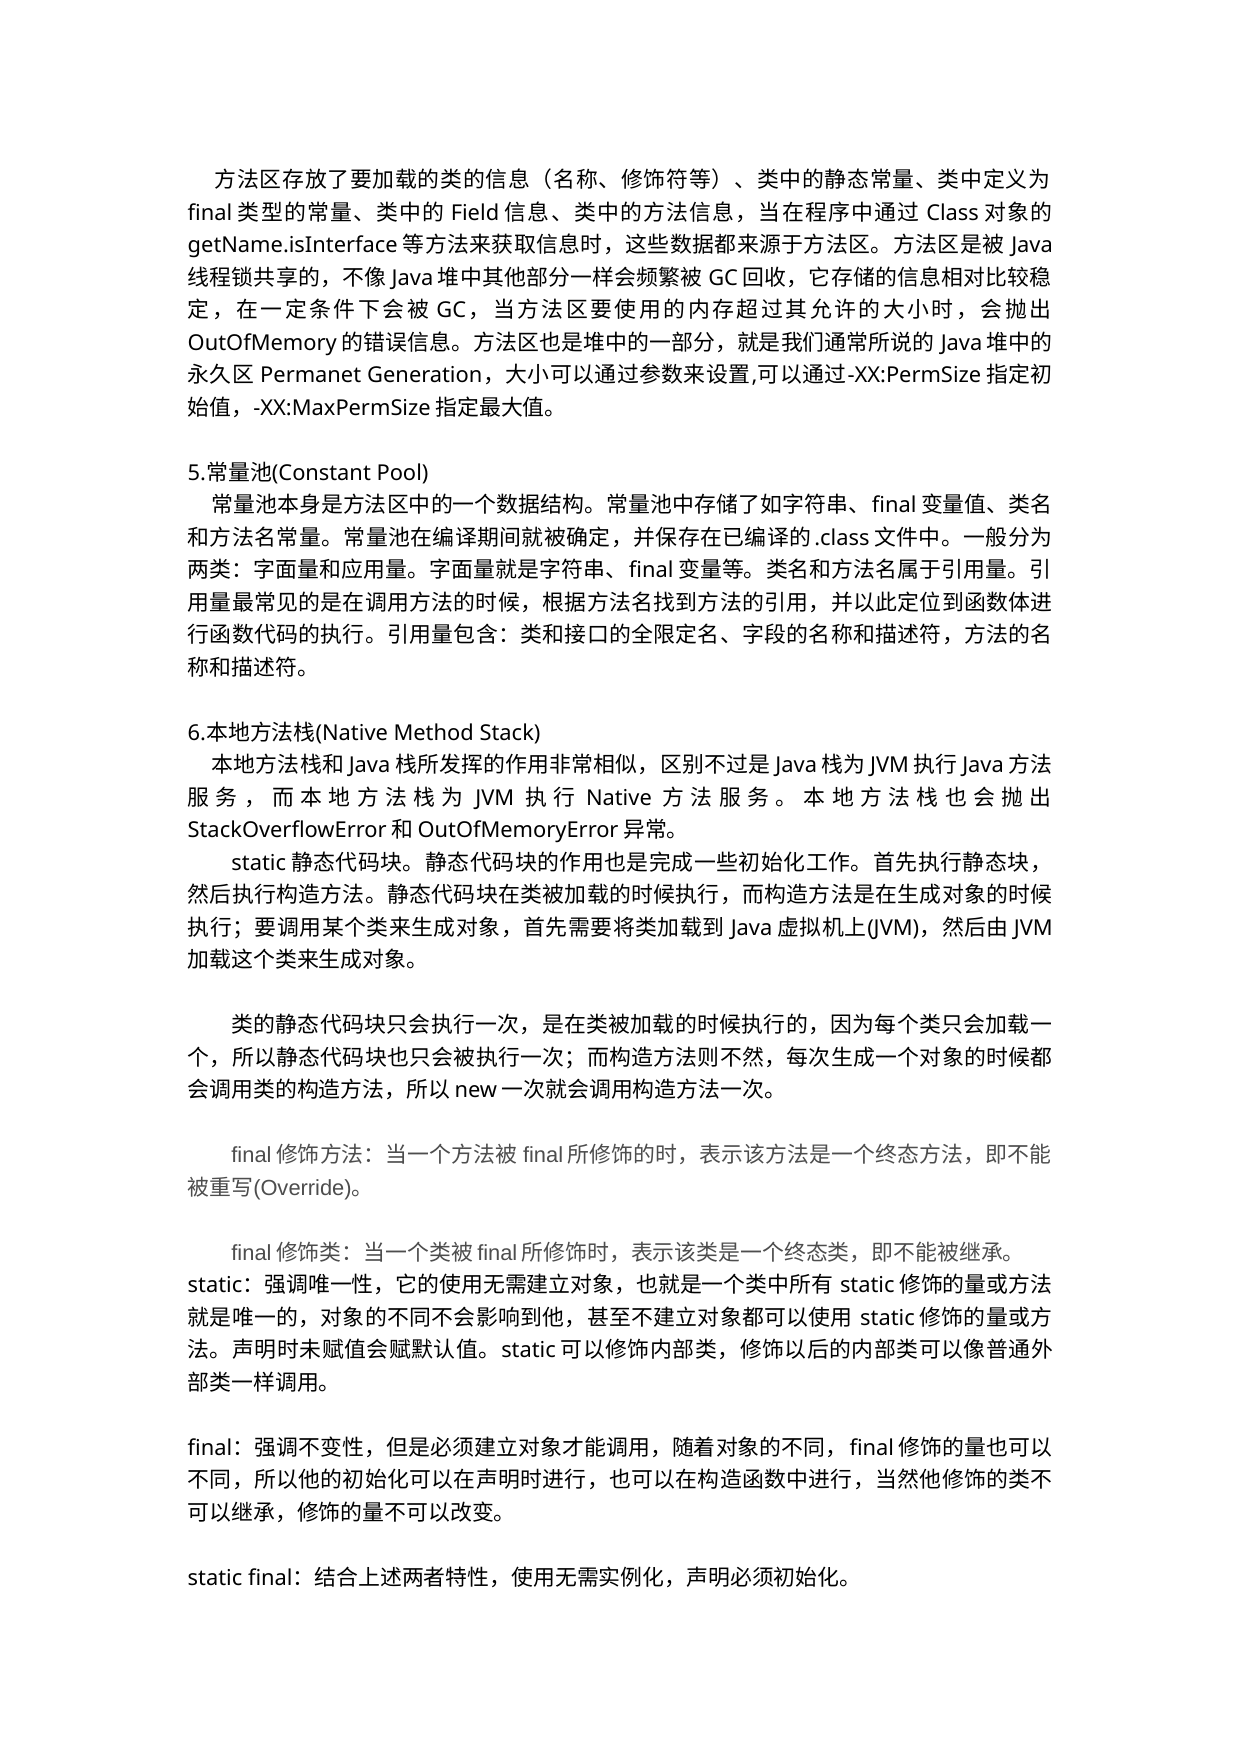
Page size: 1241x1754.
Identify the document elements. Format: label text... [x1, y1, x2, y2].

text final：强调不变性，但是必须建立对象才能调用，随着对象的不同，final修饰的量也可以不同，所以他的初始化可以在声明时进行，也可以在构造函数中进行，当然他修饰的类不可以继承，修饰的量不可以改变。 [187, 1429, 1053, 1527]
text 常量池本身是方法区中的一个数据结构。常量池中存储了如字符串、final变量值、类名和方法名常量。常量池在编译期间就被确定，并保存在已编译的.class文件中。一般分为两类：字面量和应用量。字面量就是字符串、final变量等。类名和方法名属于引用量。引用量最常见的是在调用方法的时候，根据方法名找到方法的引用，并以此定位到函数体进行函数代码的执行。引用量包含：类和接口的全限定名、字段的名称和描述符，方法的名称和描述符。 [187, 487, 1053, 682]
text static final：结合上述两者特性，使用无需实例化，声明必须初始化。 [187, 1559, 1053, 1592]
text 本地方法栈和Java栈所发挥的作用非常相似，区别不过是Java栈为JVM执行Java方法服务，而本地方法栈为JVM执行Native方法服务。本地方法栈也会抛出StackOverflowError和OutOfMemoryError异常。 [187, 747, 1053, 844]
text static：强调唯一性，它的使用无需建立对象，也就是一个类中所有static修饰的量或方法就是唯一的，对象的不同不会影响到他，甚至不建立对象都可以使用static修饰的量或方法。声明时未赋值会赋默认值。static可以修饰内部类，修饰以后的内部类可以像普通外部类一样调用。 [187, 1267, 1053, 1397]
text 6.本地方法栈(Native Method Stack) [187, 714, 1053, 747]
text final修饰类：当一个类被final所修饰时，表示该类是一个终态类，即不能被继承。 [187, 1234, 1053, 1267]
text 方法区存放了要加载的类的信息（名称、修饰符等）、类中的静态常量、类中定义为final类型的常量、类中的Field信息、类中的方法信息，当在程序中通过Class对象的getName.isInterface等方法来获取信息时，这些数据都来源于方法区。方法区是被Java线程锁共享的，不像Java堆中其他部分一样会频繁被GC回收，它存储的信息相对比较稳定，在一定条件下会被GC，当方法区要使用的内存超过其允许的大小时，会抛出OutOfMemory的错误信息。方法区也是堆中的一部分，就是我们通常所说的Java堆中的永久区 Permanet Generation，大小可以通过参数来设置,可以通过-XX:PermSize指定初始值，-XX:MaxPermSize指定最大值。 [187, 162, 1053, 422]
text 5.常量池(Constant Pool) [187, 454, 1053, 487]
text 类的静态代码块只会执行一次，是在类被加载的时候执行的，因为每个类只会加载一个，所以静态代码块也只会被执行一次；而构造方法则不然，每次生成一个对象的时候都会调用类的构造方法，所以new一次就会调用构造方法一次。 [187, 1007, 1053, 1104]
text final修饰方法：当一个方法被final所修饰的时，表示该方法是一个终态方法，即不能被重写(Override)。 [187, 1137, 1053, 1202]
text static静态代码块。静态代码块的作用也是完成一些初始化工作。首先执行静态块，然后执行构造方法。静态代码块在类被加载的时候执行，而构造方法是在生成对象的时候执行；要调用某个类来生成对象，首先需要将类加载到Java虚拟机上(JVM)，然后由JVM加载这个类来生成对象。 [187, 844, 1053, 974]
